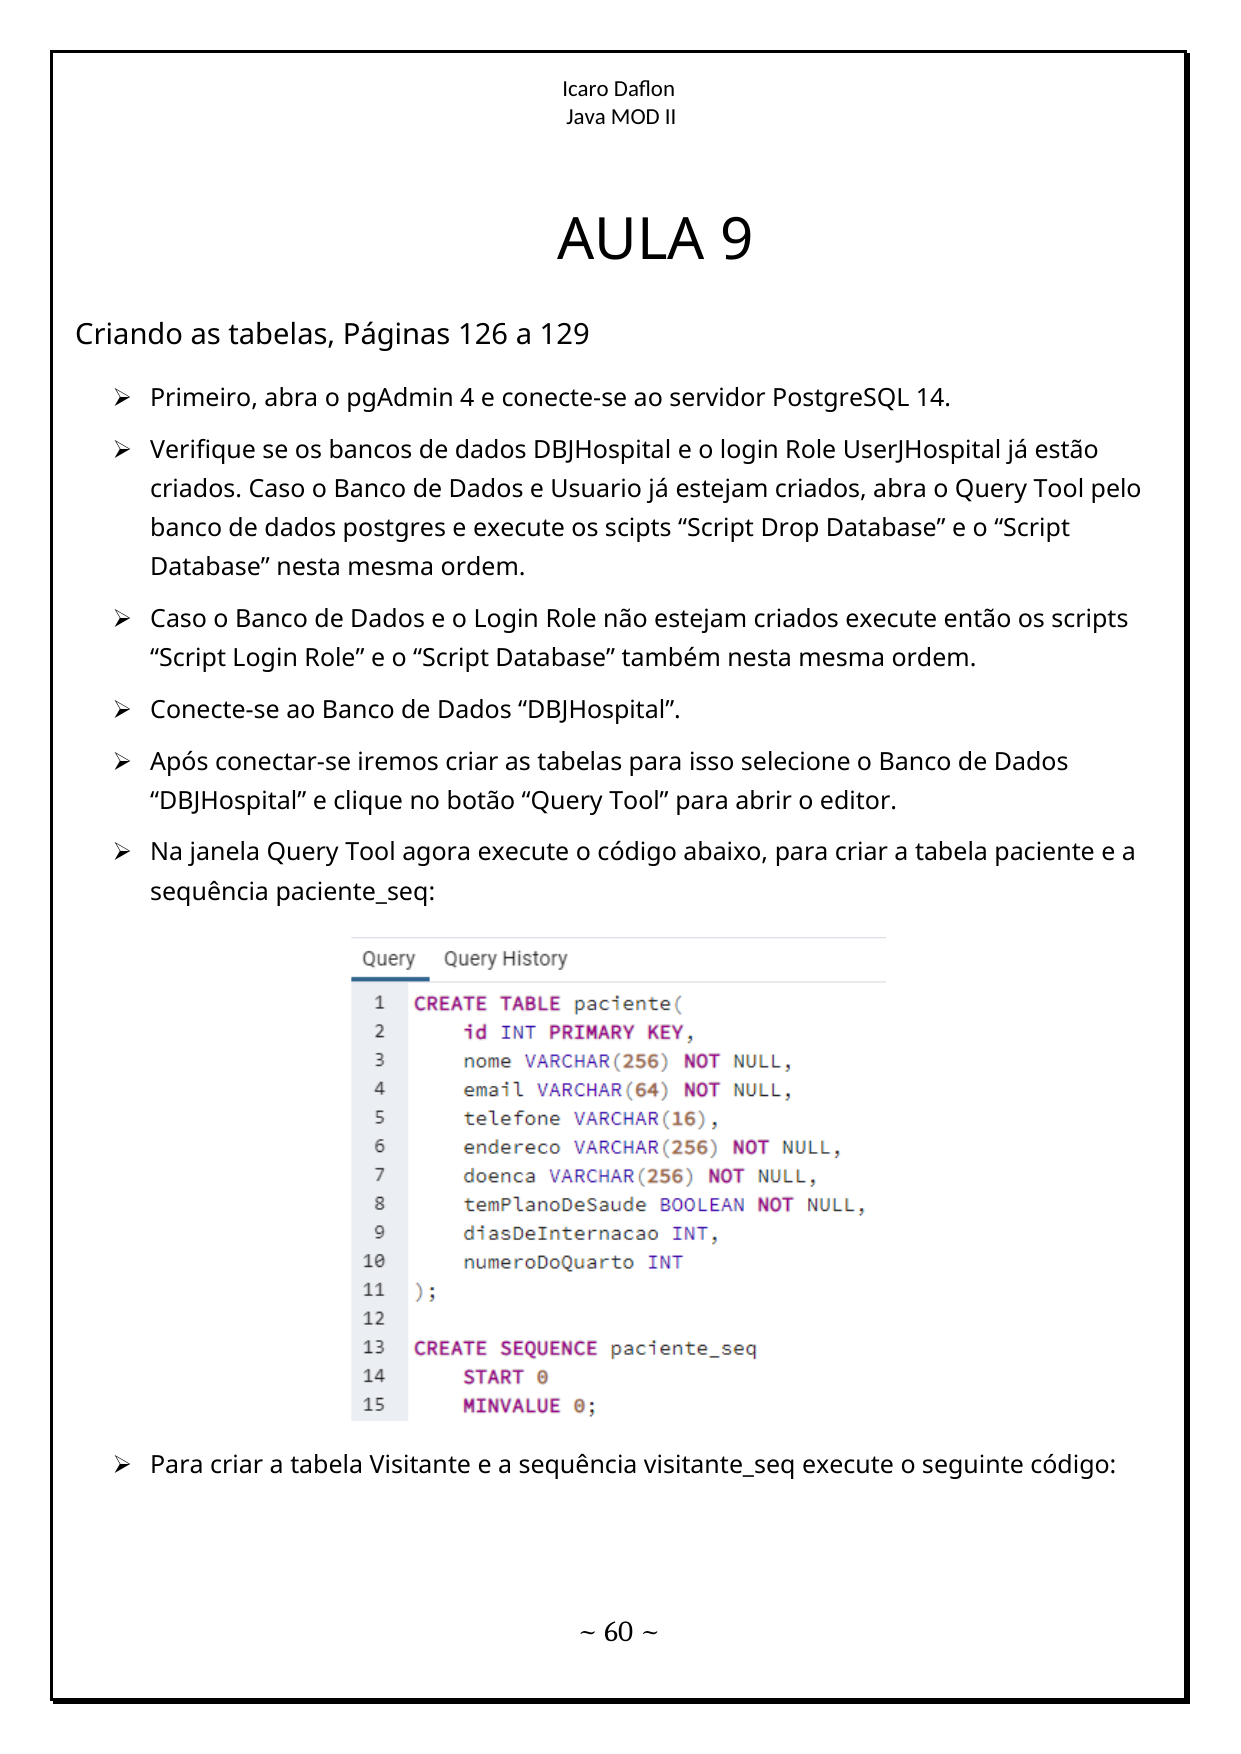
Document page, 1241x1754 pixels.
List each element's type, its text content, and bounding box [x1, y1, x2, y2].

text Conecte-se ao Banco de Dados “DBJHospital”. [112, 691, 1162, 726]
text Primeiro, abra o pgAdmin 4 e conecte-se ao servidor PostgreSQL 14. [112, 380, 1162, 414]
text Na janela Query Tool agora execute o código abaixo, para criar a tabela paciente e a sequência paciente_seq: [112, 834, 1162, 907]
text Criando as tabelas, Páginas 126 a 129 [75, 313, 1162, 353]
text Para criar a tabela Visitante e a sequência visitante_seq execute o seguinte código: [112, 1447, 1162, 1481]
text Após conectar-se iremos criar as tabelas para isso selecione o Banco de Dados “DBJHospital” e clique no botão “Query Tool” para abrir o editor. [112, 743, 1162, 816]
text Verifique se os bancos de dados DBJHospital e o login Role UserJHospital já estão criados. Caso o Banco de Dados e Usuario já estejam criados, abra o Query Tool pelo banco de dados postgres e execute os scipts “Script Drop Database” e o “Script Database” nesta mesma ordem. [112, 431, 1162, 583]
text AULA 9 [75, 197, 1162, 276]
picture [351, 937, 886, 1421]
text Caso o Banco de Dados e o Login Role não estejam criados execute então os scripts “Script Login Role” e o “Script Database” também nesta mesma ordem. [112, 601, 1162, 674]
